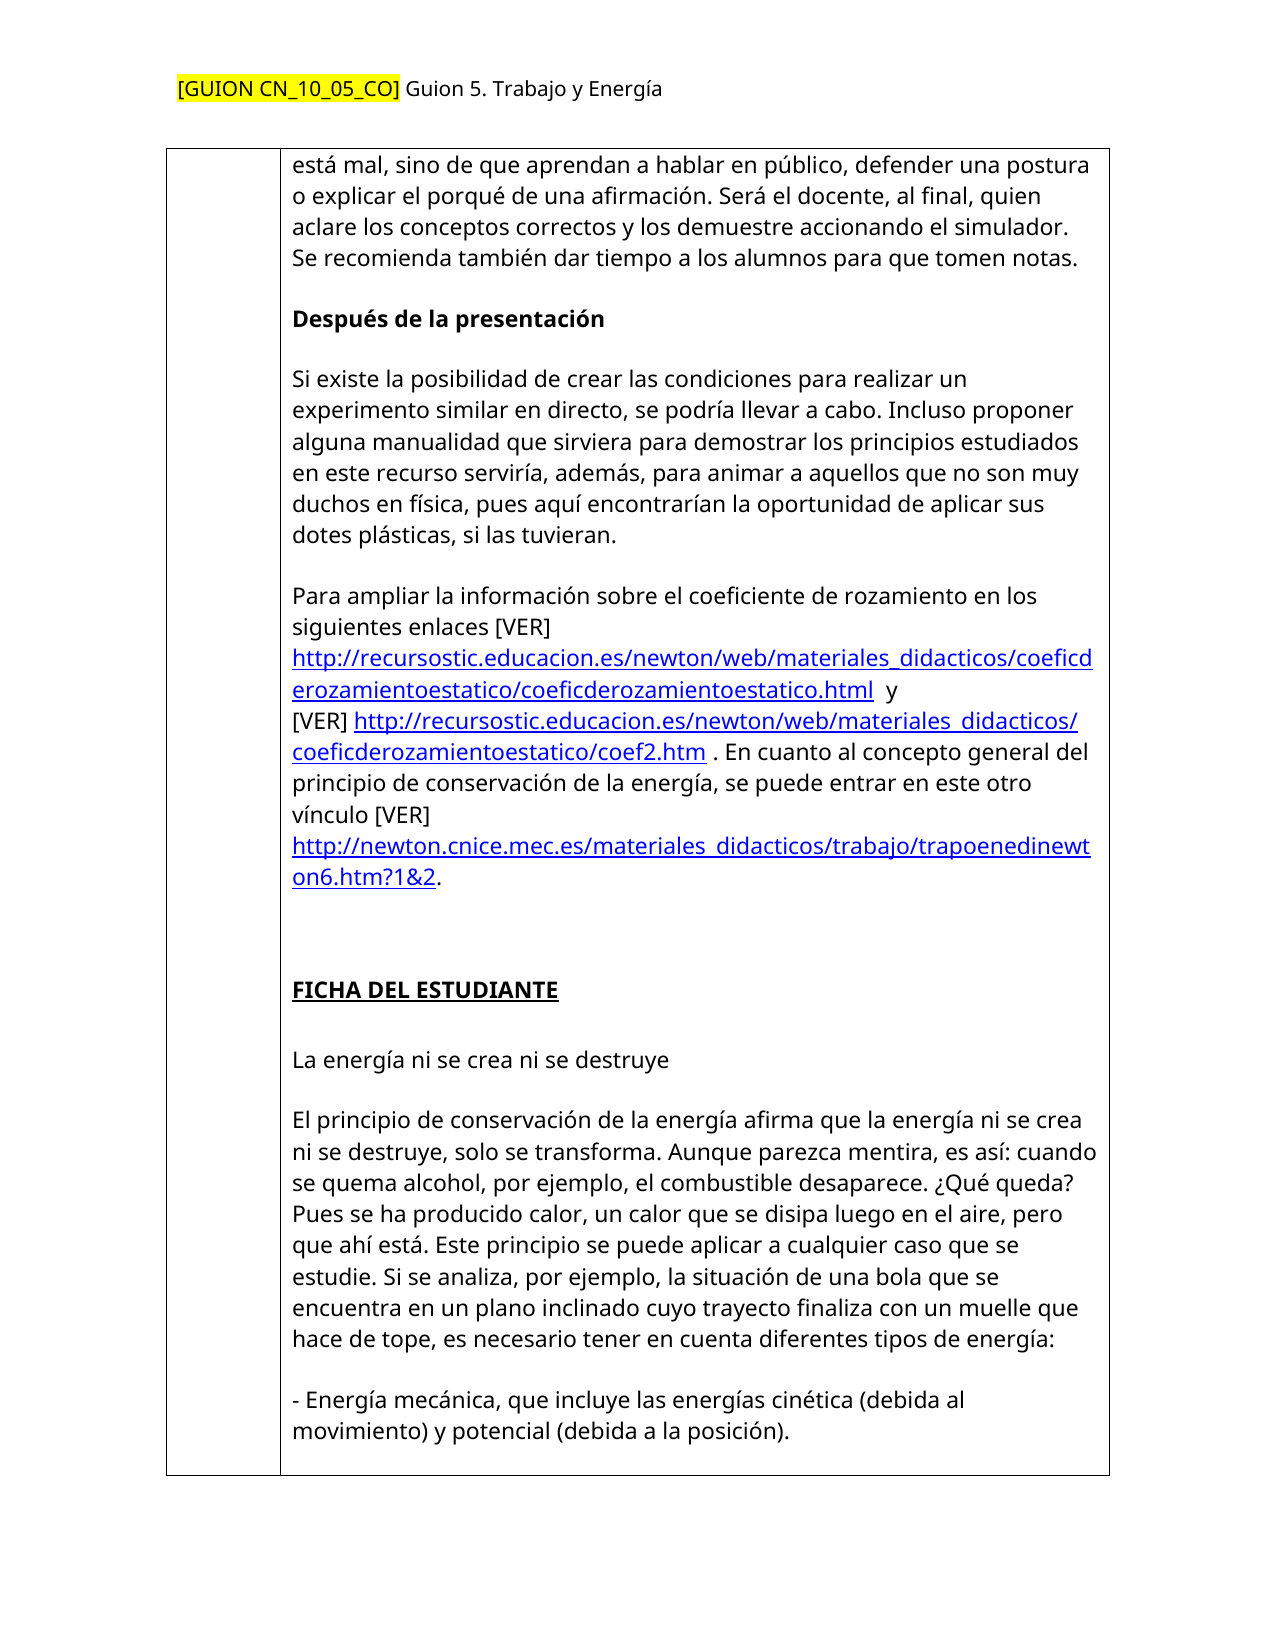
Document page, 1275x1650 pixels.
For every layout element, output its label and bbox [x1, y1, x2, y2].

table_cell [167, 149, 280, 1475]
table_cell [281, 149, 1109, 1475]
